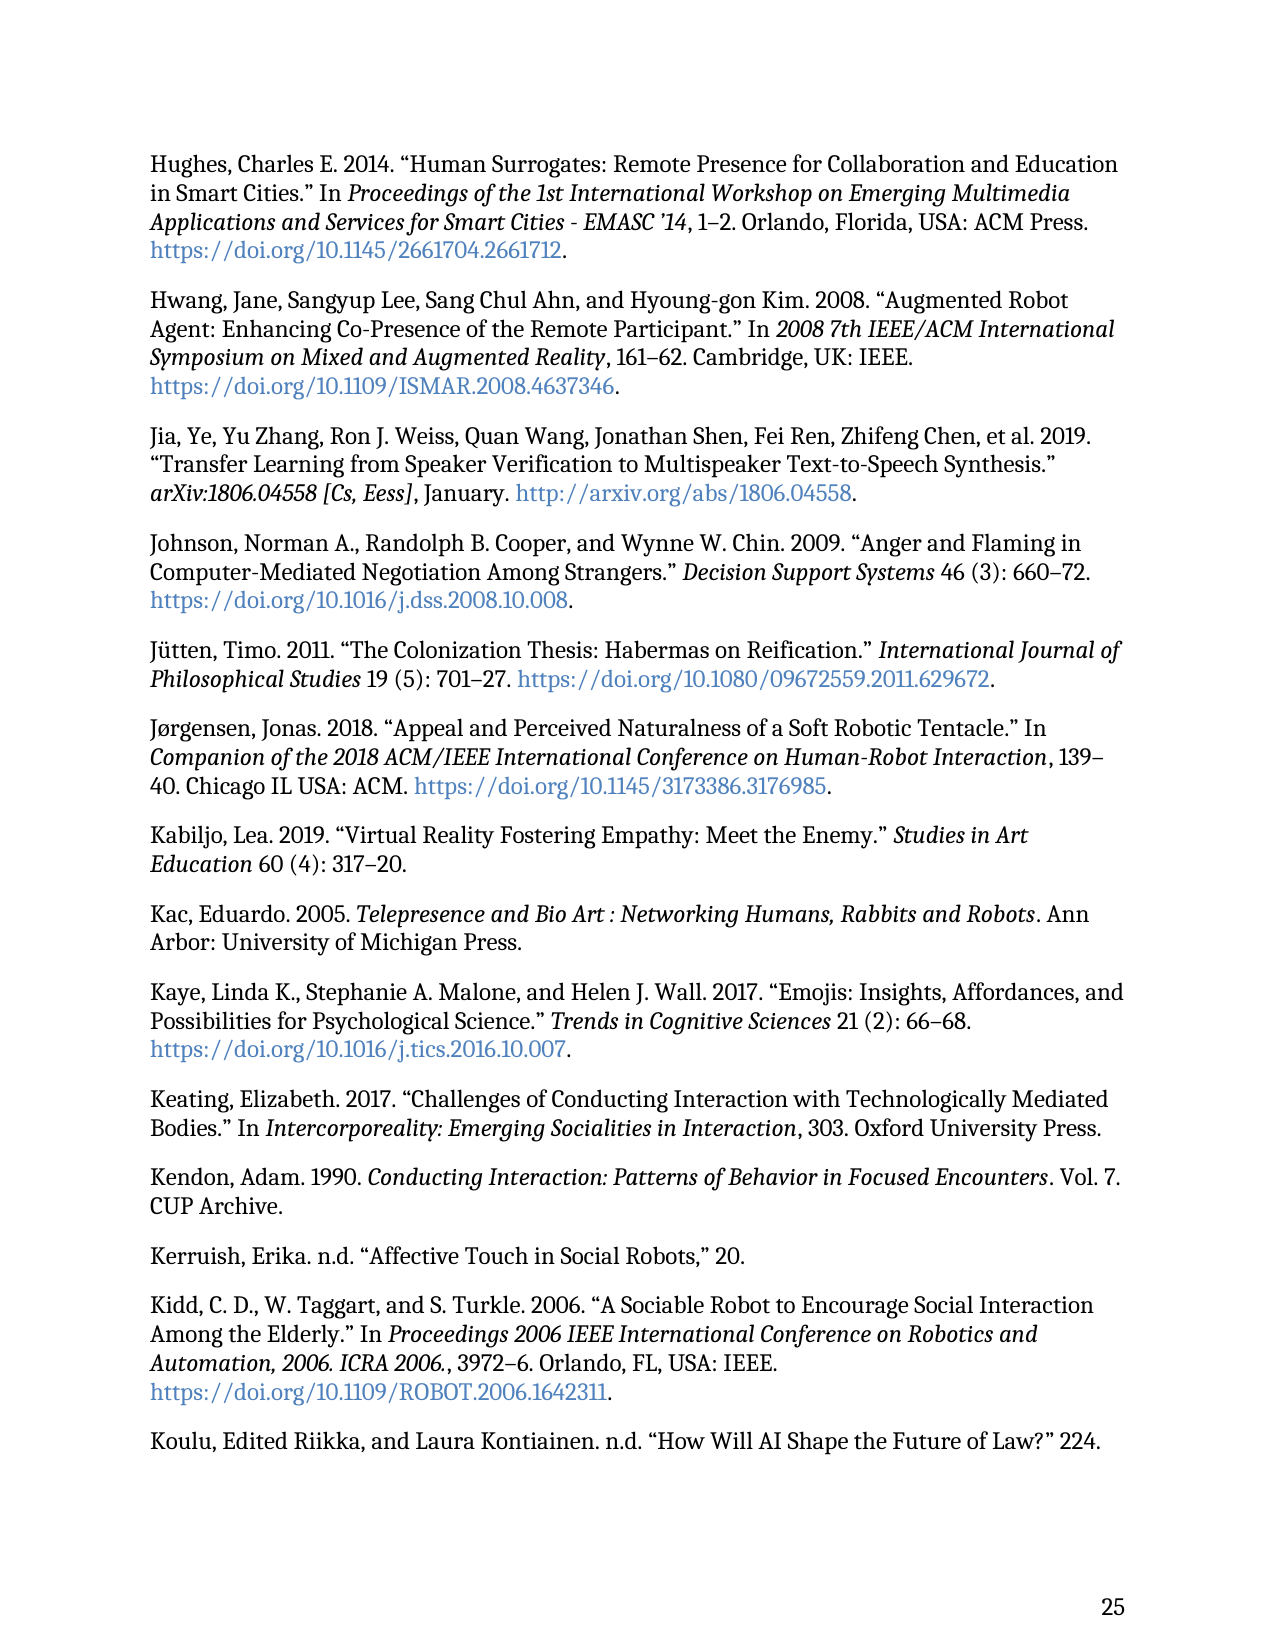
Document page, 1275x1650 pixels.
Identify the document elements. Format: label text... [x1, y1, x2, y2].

text Koulu, Edited Riikka, and Laura Kontiainen. n.d. “How Will AI Shape the Future of Law?” 224. [150, 1427, 1125, 1456]
text Kerruish, Erika. n.d. “Affective Touch in Social Robots,” 20. [150, 1242, 1125, 1270]
text Kabiljo, Lea. 2019. “Virtual Reality Fostering Empathy: Meet the Enemy.” Studies in Art Education 60 (4): 317–20. [150, 821, 1125, 879]
text Hwang, Jane, Sangyup Lee, Sang Chul Ahn, and Hyoung-gon Kim. 2008. “Augmented Robot Agent: Enhancing Co-Presence of the Remote Participant.” In 2008 7th IEEE/ACM International Symposium on Mixed and Augmented Reality, 161–62. Cambridge, UK: IEEE. https://doi.org/10.1109/ISMAR.2008.4637346. [150, 286, 1125, 401]
text Johnson, Norman A., Randolph B. Cooper, and Wynne W. Chin. 2009. “Anger and Flaming in Computer-Mediated Negotiation Among Strangers.” Decision Support Systems 46 (3): 660–72. https://doi.org/10.1016/j.dss.2008.10.008. [150, 529, 1125, 615]
text Kaye, Linda K., Stephanie A. Malone, and Helen J. Wall. 2017. “Emojis: Insights, Affordances, and Possibilities for Psychological Science.” Trends in Cognitive Sciences 21 (2): 66–68. https://doi.org/10.1016/j.tics.2016.10.007. [150, 978, 1125, 1064]
text Jørgensen, Jonas. 2018. “Appeal and Perceived Naturalness of a Soft Robotic Tentacle.” In Companion of the 2018 ACM/IEEE International Conference on Human-Robot Interaction, 139–40. Chicago IL USA: ACM. https://doi.org/10.1145/3173386.3176985. [150, 714, 1125, 800]
text Jütten, Timo. 2011. “The Colonization Thesis: Habermas on Reification.” International Journal of Philosophical Studies 19 (5): 701–27. https://doi.org/10.1080/09672559.2011.629672. [150, 636, 1125, 693]
text Jia, Ye, Yu Zhang, Ron J. Weiss, Quan Wang, Jonathan Shen, Fei Ren, Zhifeng Chen, et al. 2019. “Transfer Learning from Speaker Verification to Multispeaker Text-to-Speech Synthesis.” arXiv:1806.04558 [Cs, Eess], January. http://arxiv.org/abs/1806.04558. [150, 422, 1125, 508]
text Kendon, Adam. 1990. Conducting Interaction: Patterns of Behavior in Focused Encounters. Vol. 7. CUP Archive. [150, 1163, 1125, 1221]
text Keating, Elizabeth. 2017. “Challenges of Conducting Interaction with Technologically Mediated Bodies.” In Intercorporeality: Emerging Socialities in Interaction, 303. Oxford University Press. [150, 1085, 1125, 1142]
text Kidd, C. D., W. Taggart, and S. Turkle. 2006. “A Sociable Robot to Encourage Social Interaction Among the Elderly.” In Proceedings 2006 IEEE International Conference on Robotics and Automation, 2006. ICRA 2006., 3972–6. Orlando, FL, USA: IEEE. https://doi.org/10.1109/ROBOT.2006.1642311. [150, 1291, 1125, 1406]
text Hughes, Charles E. 2014. “Human Surrogates: Remote Presence for Collaboration and Education in Smart Cities.” In Proceedings of the 1st International Workshop on Emerging Multimedia Applications and Services for Smart Cities - EMASC ’14, 1–2. Orlando, Florida, USA: ACM Press. https://doi.org/10.1145/2661704.2661712. [150, 150, 1125, 265]
text Kac, Eduardo. 2005. Telepresence and Bio Art : Networking Humans, Rabbits and Robots. Ann Arbor: University of Michigan Press. [150, 899, 1125, 957]
